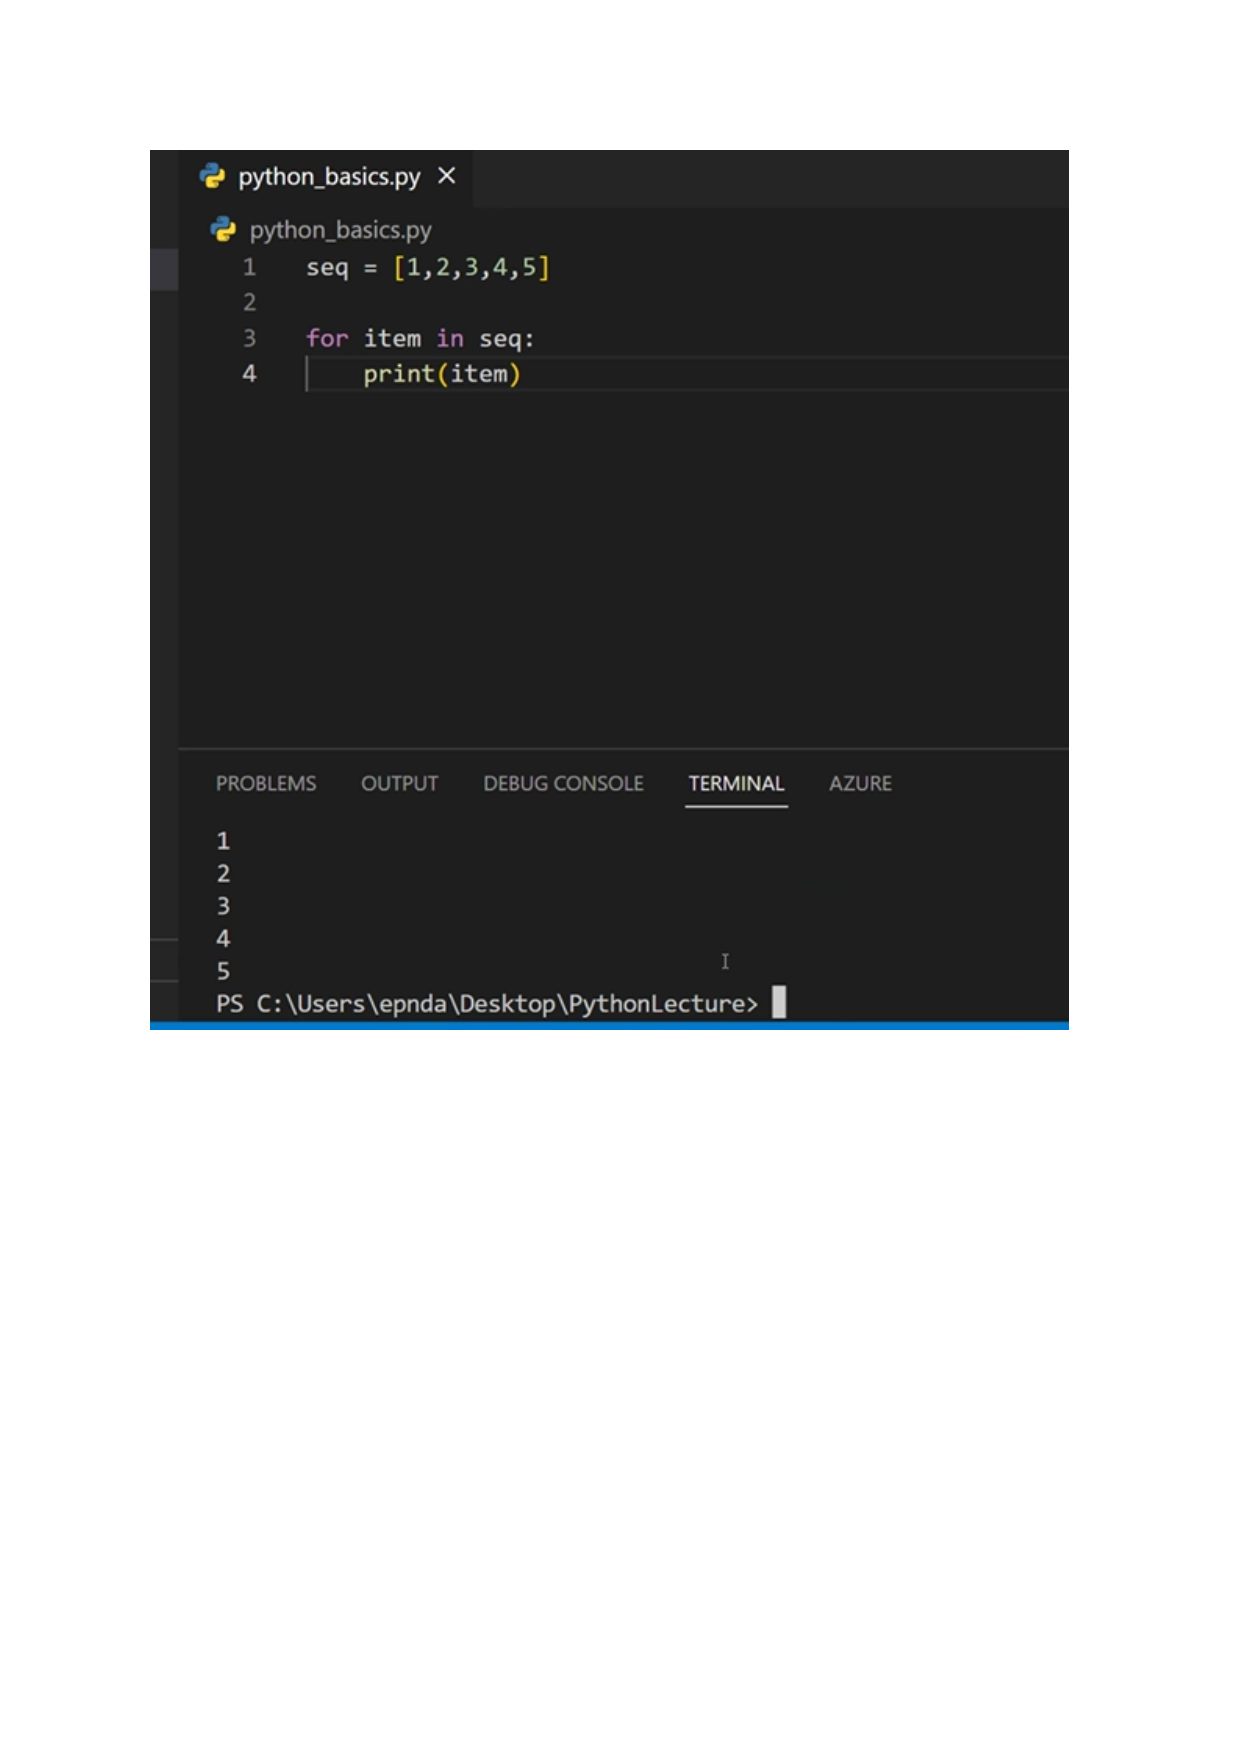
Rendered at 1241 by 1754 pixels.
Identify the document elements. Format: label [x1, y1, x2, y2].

picture [150, 150, 1069, 1030]
